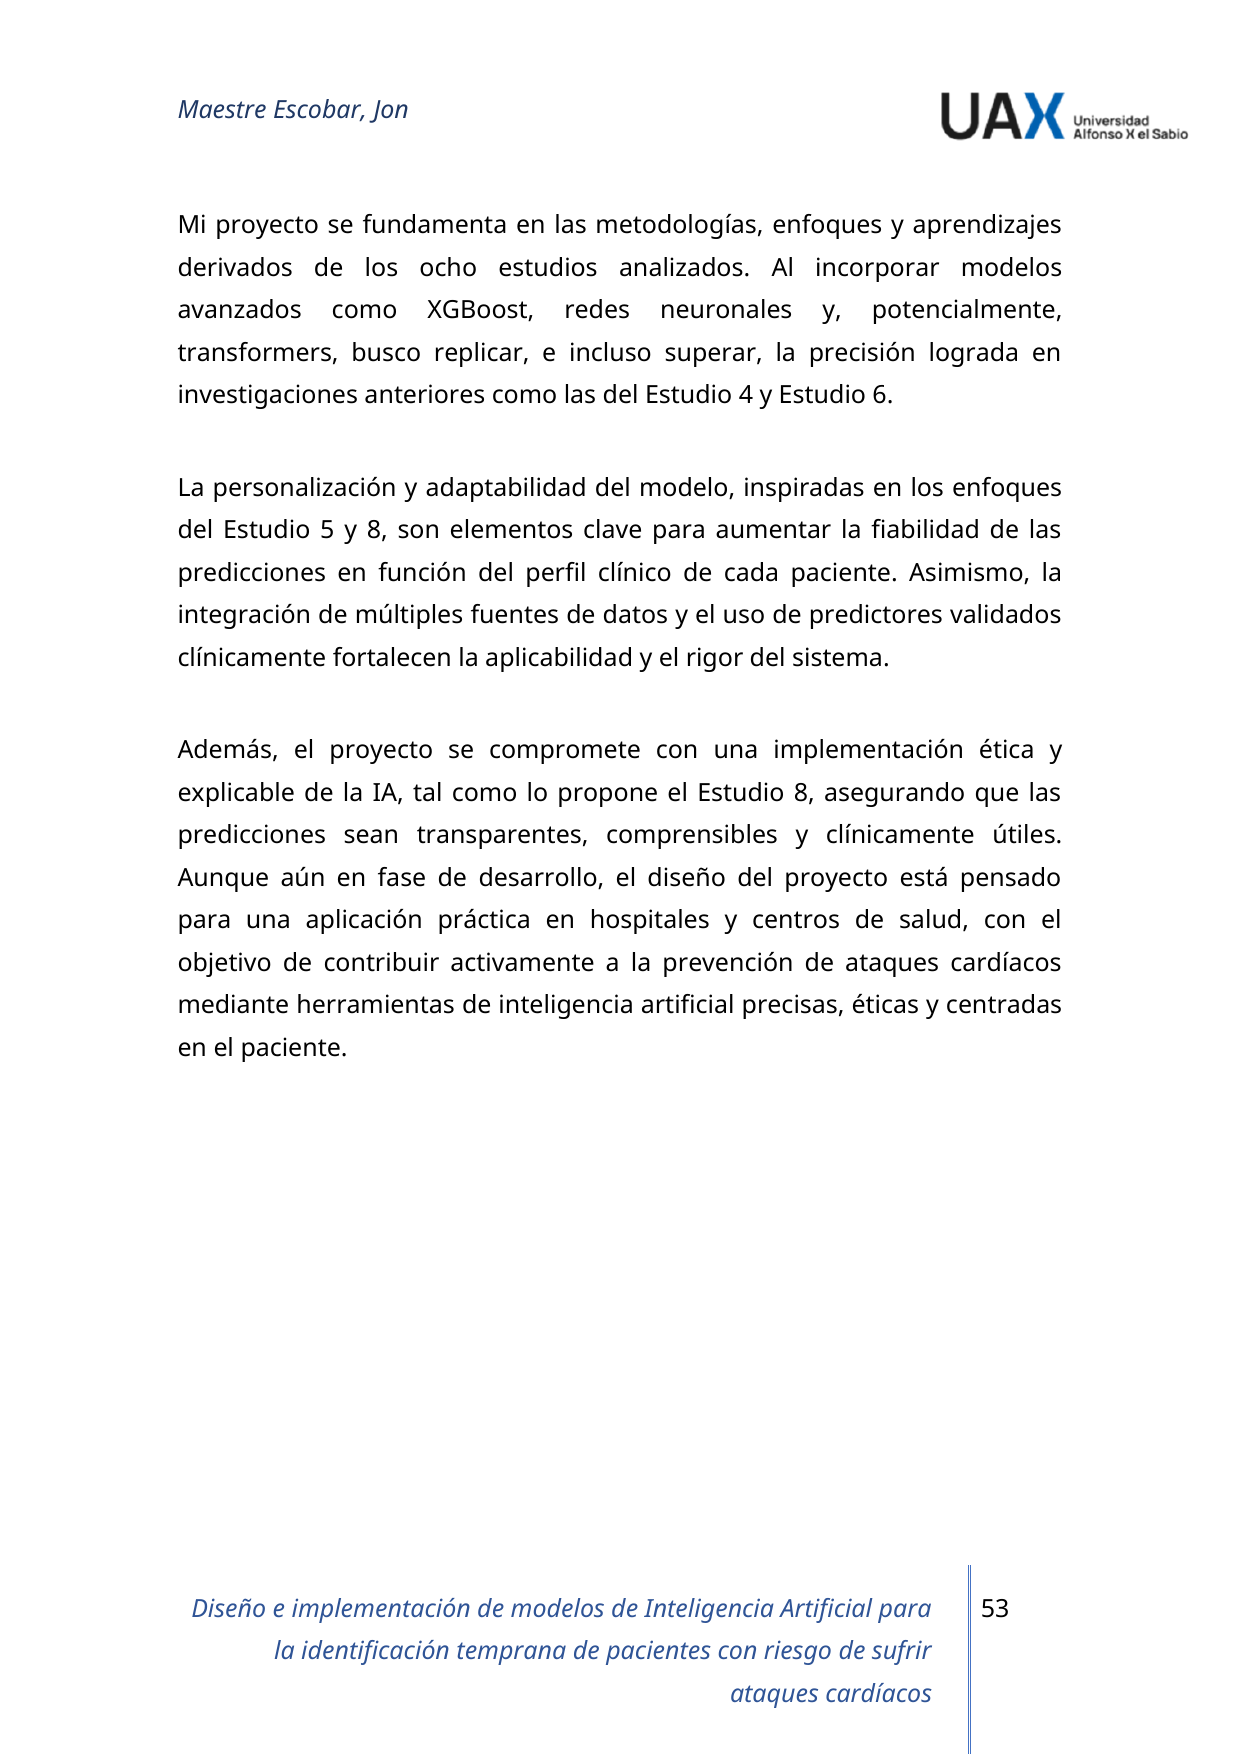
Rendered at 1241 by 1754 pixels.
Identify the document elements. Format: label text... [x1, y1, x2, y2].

text Mi proyecto se fundamenta en las metodologías, enfoques y aprendizajes derivados de los ocho estudios analizados. Al incorporar modelos avanzados como XGBoost, redes neuronales y, potencialmente, transformers, busco replicar, e incluso superar, la precisión lograda en investigaciones anteriores como las del Estudio 4 y Estudio 6. [177, 207, 1063, 411]
text Además, el proyecto se compromete con una implementación ética y explicable de la IA, tal como lo propone el Estudio 8, asegurando que las predicciones sean transparentes, comprensibles y clínicamente útiles. Aunque aún en fase de desarrollo, el diseño del proyecto está pensado para una aplicación práctica en hospitales y centros de salud, con el objetivo de contribuir activamente a la prevención de ataques cardíacos mediante herramientas de inteligencia artificial precisas, éticas y centradas en el paciente. [177, 732, 1063, 1063]
picture [940, 89, 1192, 144]
text La personalización y adaptabilidad del modelo, inspiradas en los enfoques del Estudio 5 y 8, son elementos clave para aumentar la fiabilidad de las predicciones en función del perfil clínico de cada paciente. Asimismo, la integración de múltiples fuentes de datos y el uso de predictores validados clínicamente fortalecen la aplicabilidad y el rigor del sistema. [177, 469, 1063, 673]
